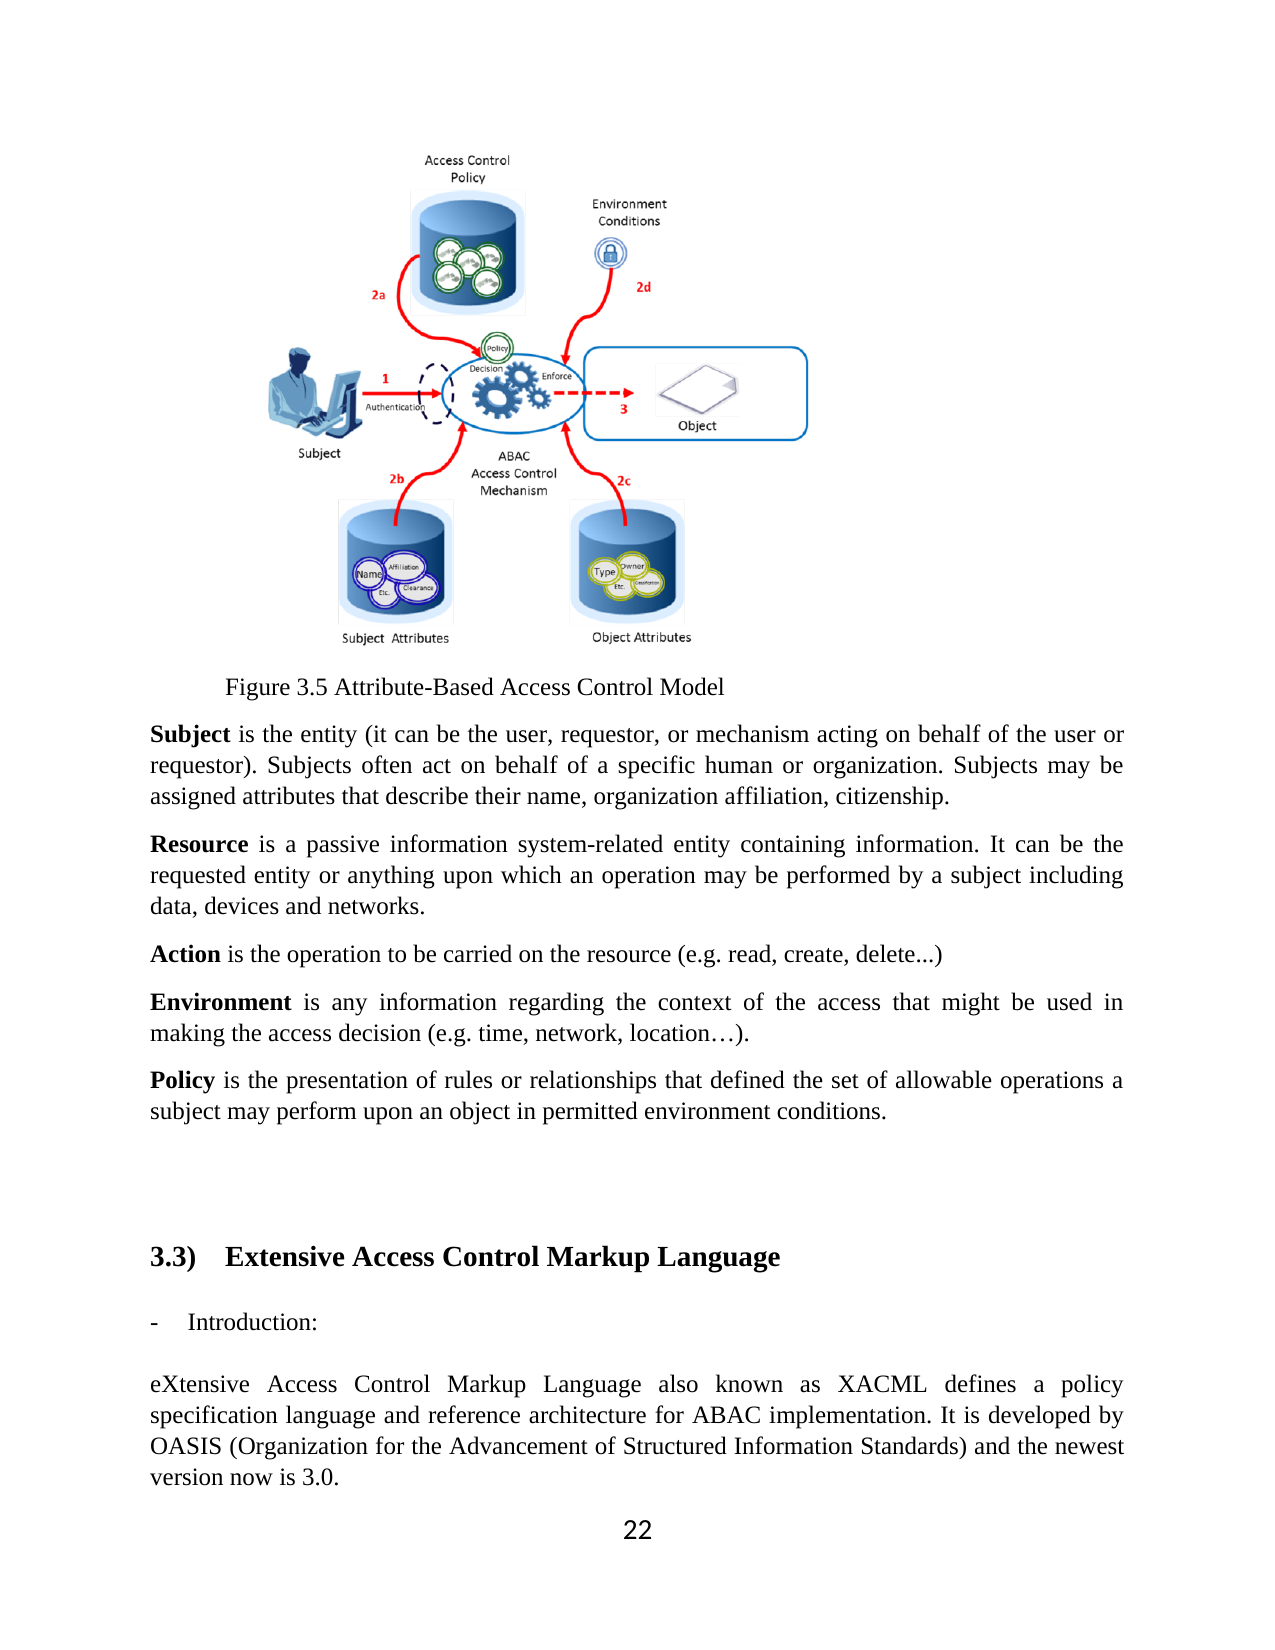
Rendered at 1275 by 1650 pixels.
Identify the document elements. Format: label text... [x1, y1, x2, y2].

text Figure 3.5 Attribute-Based Access Control Model [225, 672, 1125, 700]
text Action is the operation to be carried on the resource (e.g. read, create, delete...) [150, 939, 1125, 968]
text Policy is the presentation of rules or relationships that defined the set of allowable operations a subject may perform upon an object in permitted environment conditions. [150, 1065, 1125, 1125]
list Introduction: [150, 1307, 1125, 1335]
picture [225, 150, 813, 653]
list Extensive Access Control Markup Language [150, 1239, 1125, 1273]
list eXtensive Access Control Markup Language also known as XACML defines a policy specification language and reference architecture for ABAC implementation. It is developed by OASIS (Organization for the Advancement of Structured Information Standards) and the newest version now is 3.0. [150, 1369, 1125, 1491]
text Environment is any information regarding the context of the access that might be used in making the access decision (e.g. time, network, location…). [150, 987, 1125, 1046]
text Resource is a passive information system-related entity containing information. It can be the requested entity or anything upon which an operation may be performed by a subject including data, devices and networks. [150, 829, 1125, 920]
text Subject is the entity (it can be the user, requestor, or mechanism acting on behalf of the user or requestor). Subjects often act on behalf of a specific human or organization. Subjects may be assigned attributes that describe their name, organization affiliation, citizenship. [150, 719, 1125, 810]
